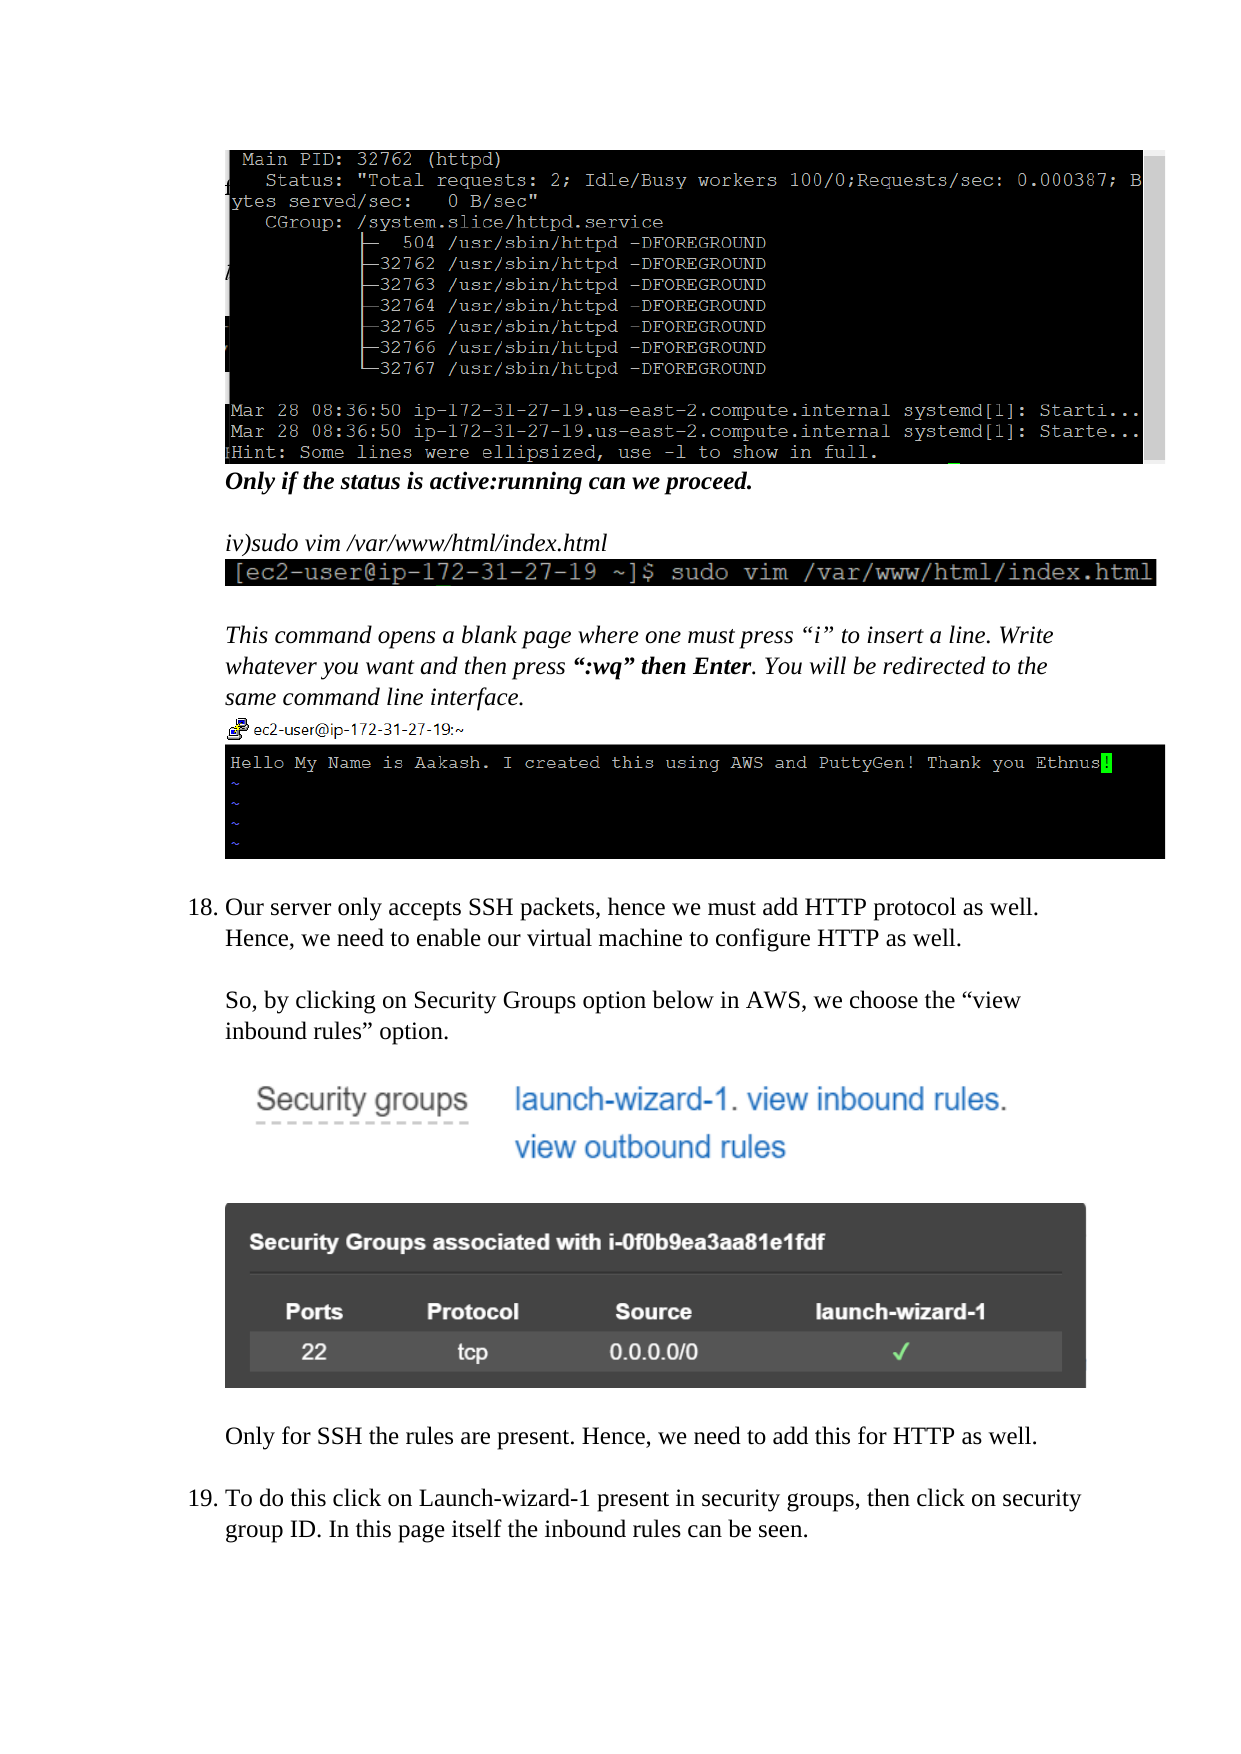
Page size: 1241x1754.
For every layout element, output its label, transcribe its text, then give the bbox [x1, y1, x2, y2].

picture [225, 150, 1166, 464]
picture [225, 1078, 1016, 1171]
list Only if the status is active:running can we proceed. [225, 466, 1090, 495]
list This command opens a blank page where one must press “i” to insert a line. Write whatever you want and then press “:wq” then Enter. You will be redirected to the same command line interface. [225, 620, 1090, 711]
picture [225, 1203, 1087, 1388]
list Only for SSH the rules are present. Hence, we need to add this for HTTP as well. [225, 1421, 1090, 1449]
list So, by clicking on Security Groups option below in AWS, we choose the “view inbound rules” option. [225, 985, 1090, 1045]
picture [225, 713, 1166, 859]
list Our server only accepts SSH packets, hence we must add HTTP protocol as well. Hence, we need to enable our virtual machine to configure HTTP as well. [187, 892, 1090, 952]
picture [225, 559, 1157, 586]
list To do this click on Launch-wizard-1 present in security groups, then click on security group ID. In this page itself the inbound rules can be seen. [187, 1483, 1090, 1543]
list iv)sudo vim /var/www/html/index.html [225, 528, 1090, 557]
